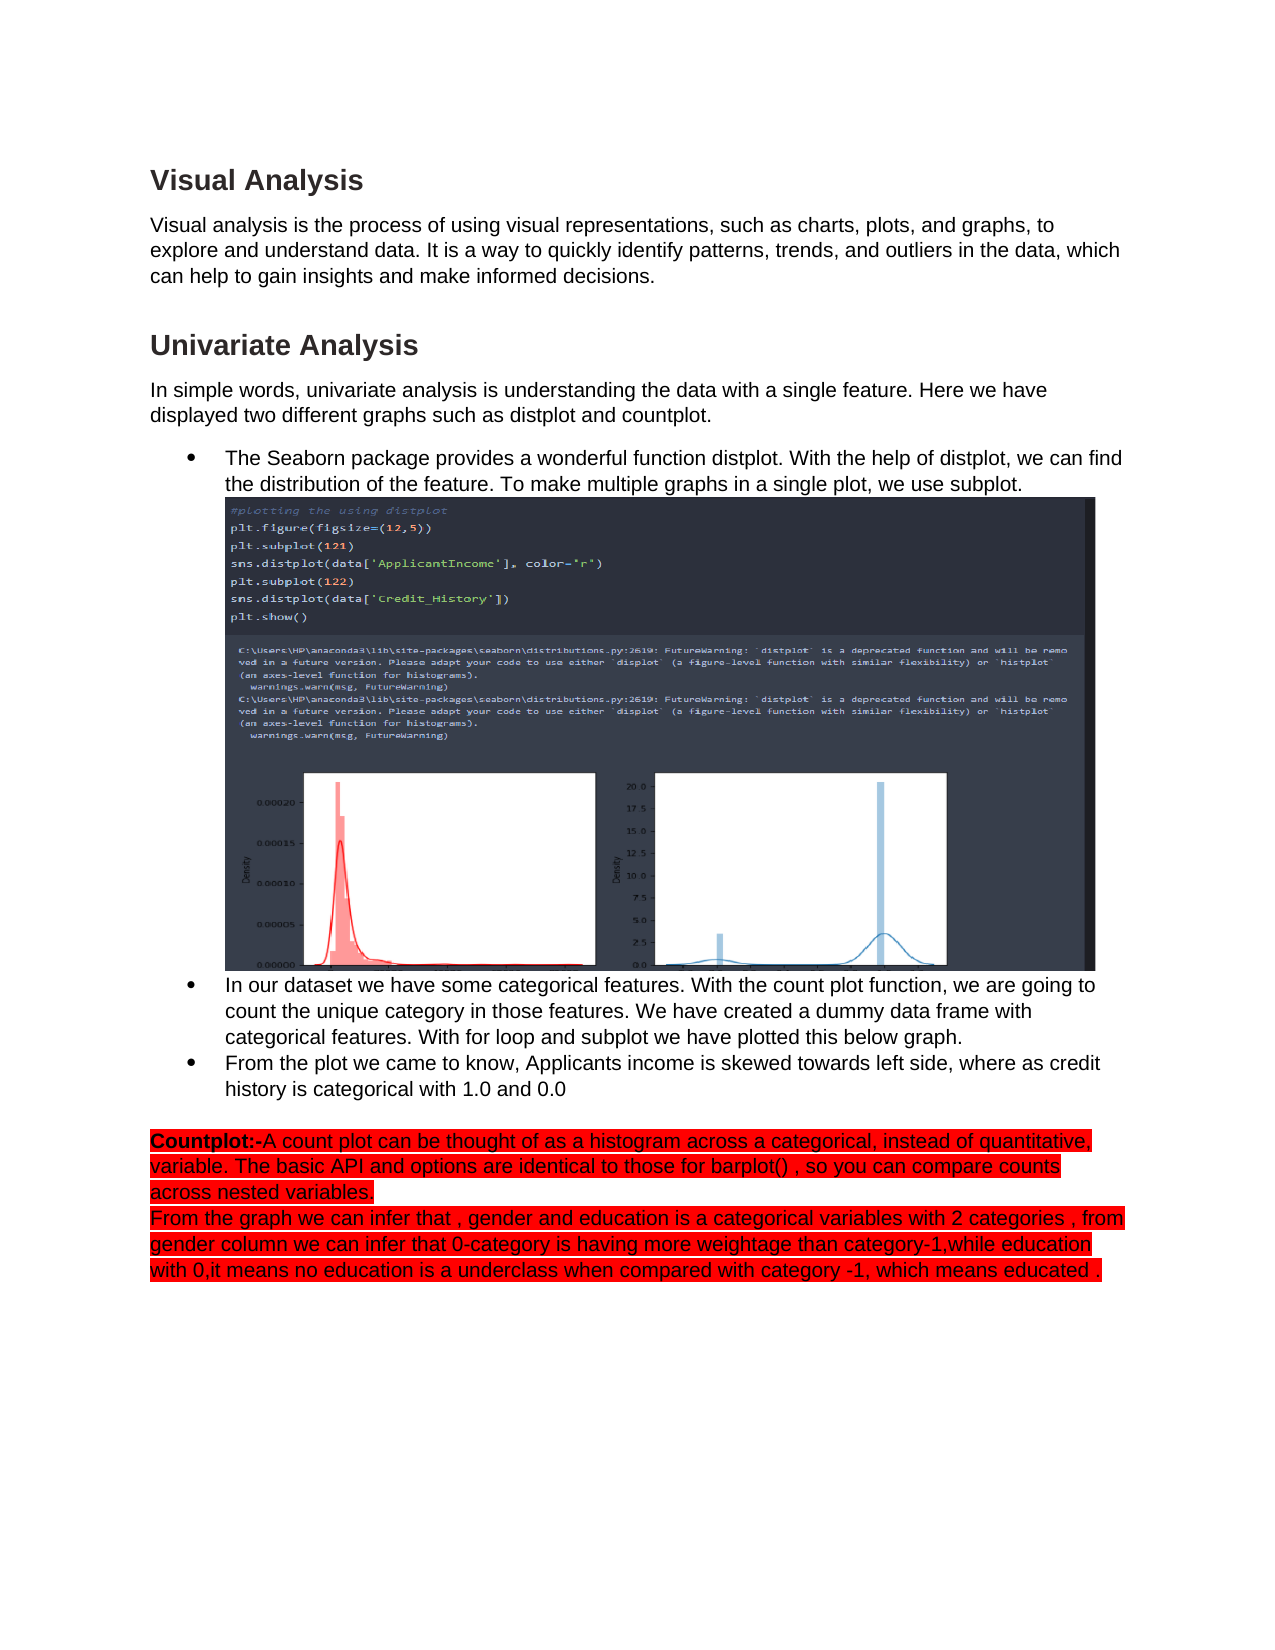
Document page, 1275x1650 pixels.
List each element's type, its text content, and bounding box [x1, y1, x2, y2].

text Visual analysis is the process of using visual representations, such as charts, plots, and graphs, to explore and understand data. It is a way to quickly identify patterns, trends, and outliers in the data, which can help to gain insights and make informed decisions. [150, 212, 1125, 288]
text In simple words, univariate analysis is understanding the data with a single feature. Here we have displayed two different graphs such as distplot and countplot. [150, 377, 1125, 427]
text Countplot:-A count plot can be thought of as a histogram across a categorical, instead of quantitative, variable. The basic API and options are identical to those for barplot() , so you can compare counts across nested variables. From the graph we can infer that , gender and education is a categorical variables with 2 categories , from gender column we can infer that 0-category is having more weightage than category-1,while education with 0,it means no education is a underclass when compared with category -1, which means educated . [150, 1128, 1125, 1206]
list In our dataset we have some categorical features. With the count plot function, we are going to count the unique category in those features. We have created a dummy data frame with categorical features. With for loop and subplot we have plotted this below graph. [187, 973, 1125, 1049]
list The Seaborn package provides a wonderful function distplot. With the help of distplot, we can find the distribution of the feature. To make multiple graphs in a single plot, we use subplot. [187, 446, 1125, 496]
text Countplot:-A count plot can be thought of as a histogram across a categorical, instead of quantitative, variable. The basic API and options are identical to those for barplot() , so you can compare counts across nested variables. From the graph we can infer that , gender and education is a categorical variables with 2 categories , from gender column we can infer that 0-category is having more weightage than category-1,while education with 0,it means no education is a underclass when compared with category -1, which means educated . [150, 1230, 1125, 1282]
picture [225, 497, 1096, 971]
subtitle Univariate Analysis [150, 315, 1125, 362]
list From the plot we came to know, Applicants income is skewed towards left side, where as credit history is categorical with 1.0 and 0.0 [187, 1051, 1125, 1101]
subtitle Visual Analysis [150, 150, 1125, 197]
